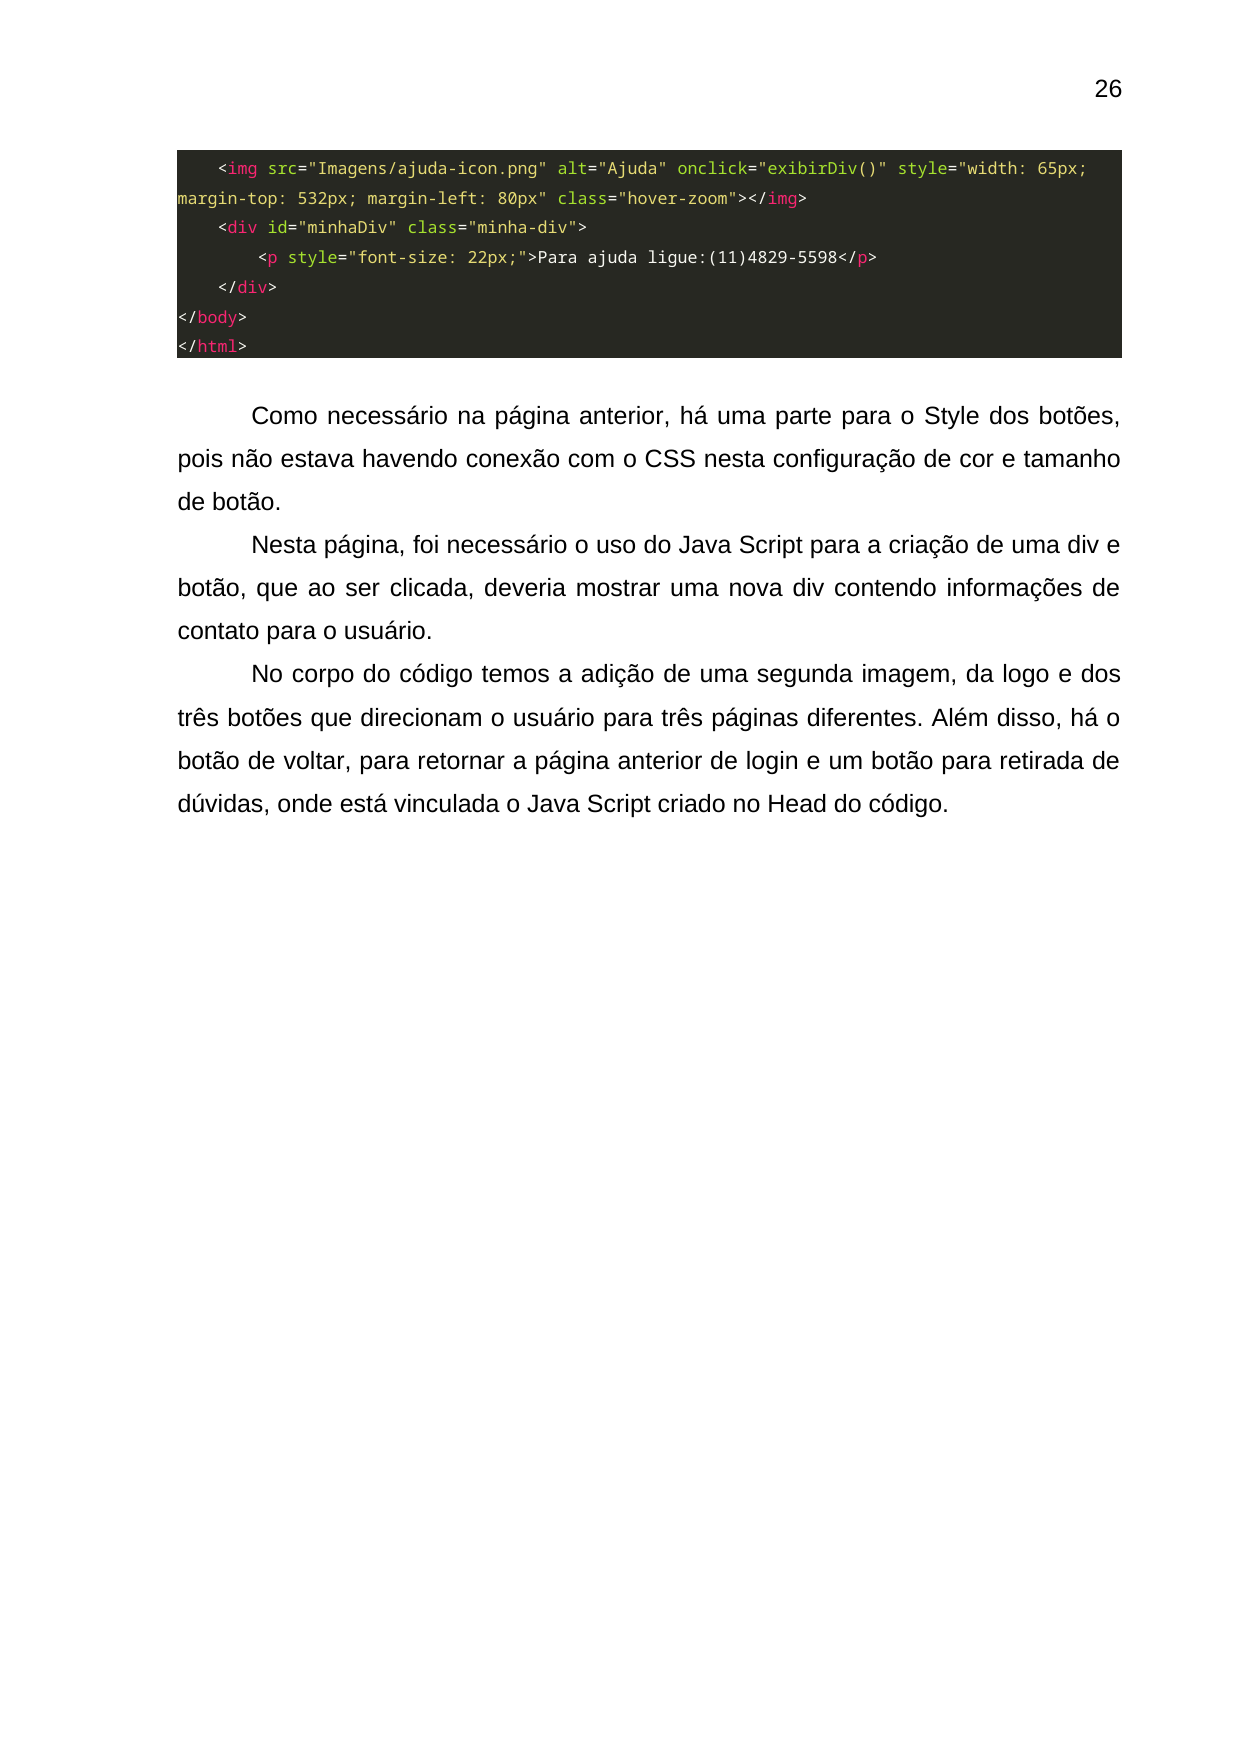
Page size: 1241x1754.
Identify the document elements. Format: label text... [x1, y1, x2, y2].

text </html> [177, 328, 1122, 358]
text <div id="minhaDiv" class="minha-div"> [177, 209, 1122, 239]
text Como necessário na página anterior, há uma parte para o Style dos botões, pois não estava havendo conexão com o CSS nesta configuração de cor e tamanho de botão. [177, 401, 1122, 516]
text <p style="font-size: 22px;">Para ajuda ligue:(11)4829-5598</p> [177, 239, 1122, 268]
text <img src="Imagens/ajuda-icon.png" alt="Ajuda" onclick="exibirDiv()" style="width: 65px; margin-top: 532px; margin-left: 80px" class="hover-zoom"></img> [177, 150, 1122, 209]
text </div> [177, 268, 1122, 298]
text Nesta página, foi necessário o uso do Java Script para a criação de uma div e botão, que ao ser clicada, deveria mostrar uma nova div contendo informações de contato para o usuário. [177, 530, 1122, 645]
text </body> [177, 298, 1122, 328]
text No corpo do código temos a adição de uma segunda imagem, da logo e dos três botões que direcionam o usuário para três páginas diferentes. Além disso, há o botão de voltar, para retornar a página anterior de login e um botão para retirada de dúvidas, onde está vinculada o Java Script criado no Head do código. [177, 659, 1122, 818]
